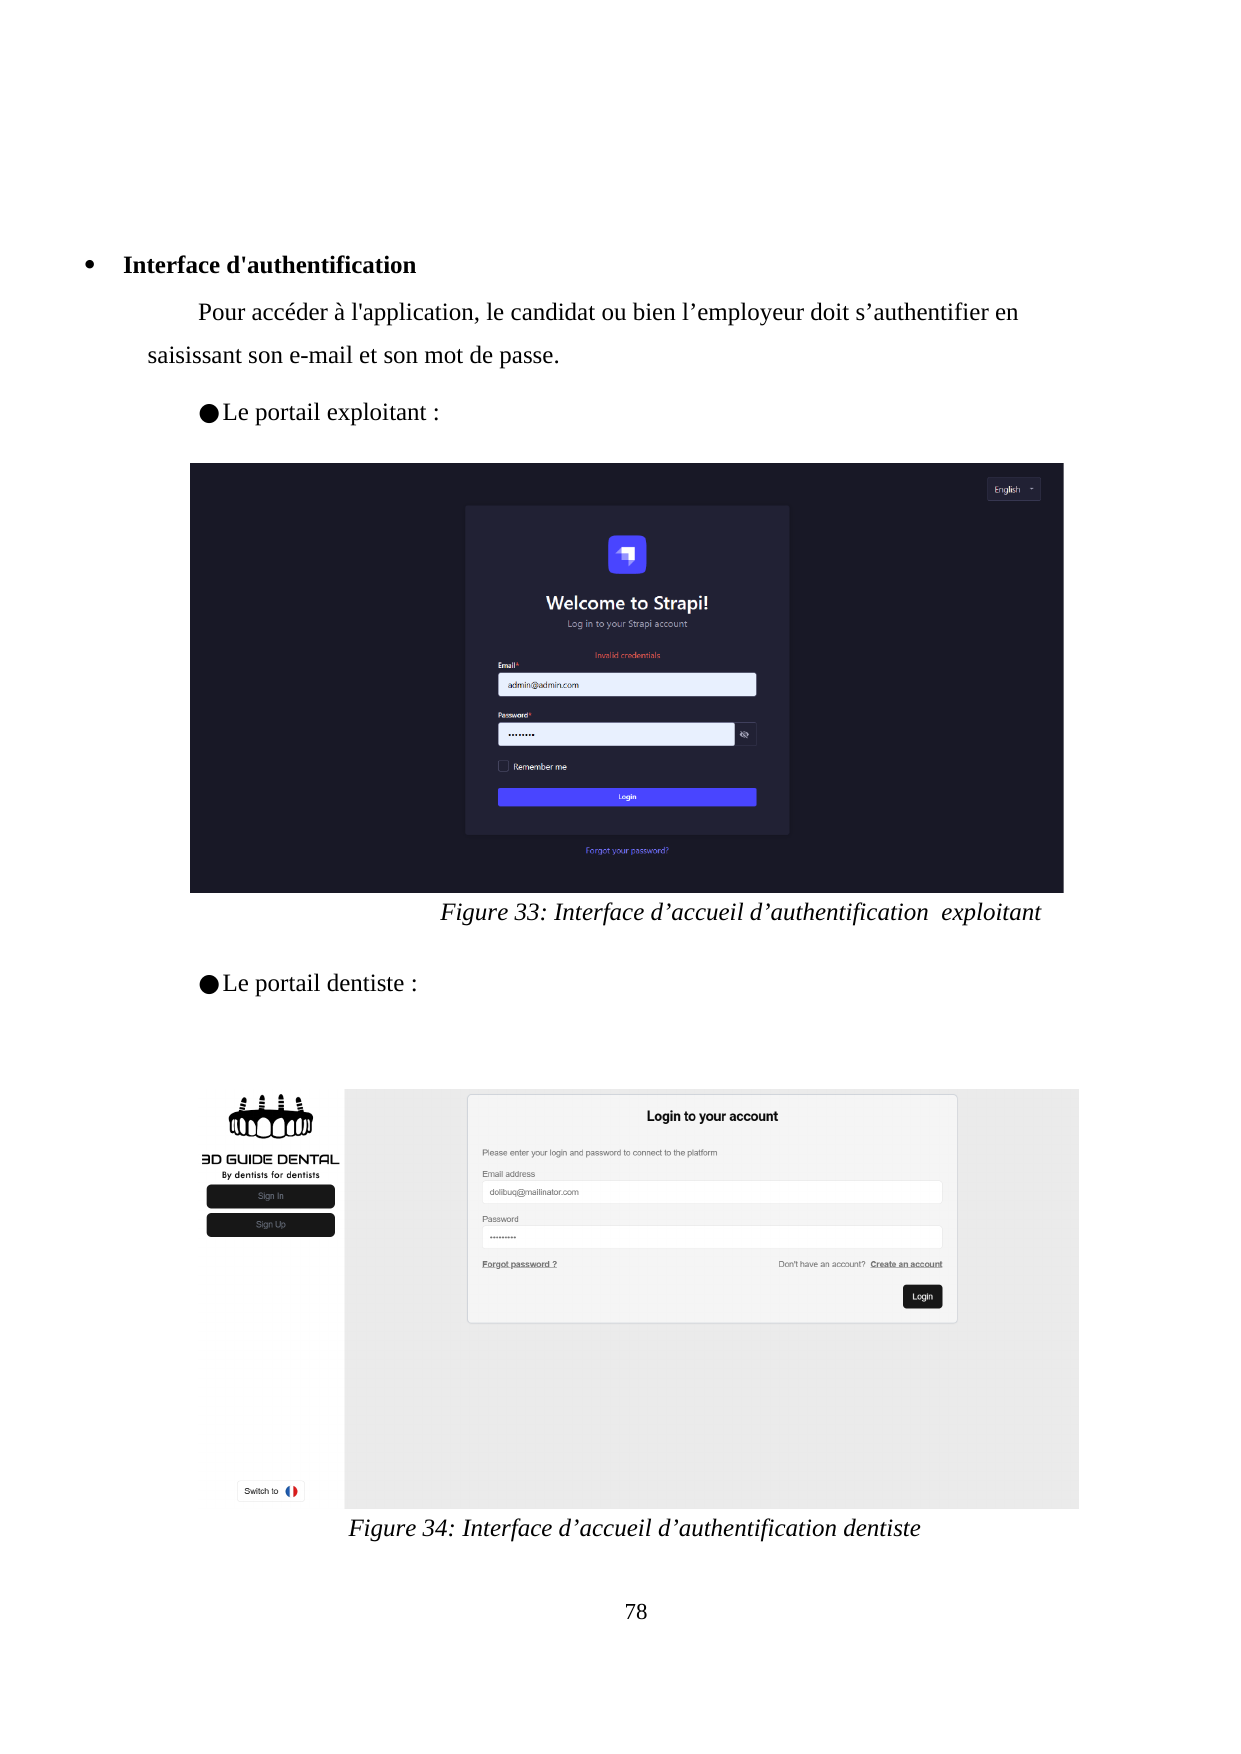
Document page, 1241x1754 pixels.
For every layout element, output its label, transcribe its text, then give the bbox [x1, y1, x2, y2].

list Le portail exploitant : [198, 383, 1108, 435]
subtitle Figure 33: Interface d’accueil d’authentification exploitant [48, 897, 1223, 926]
picture [190, 463, 1064, 893]
list Le portail dentiste : [198, 955, 1108, 1006]
subtitle Interface d'authentification [85, 250, 1108, 279]
picture [197, 1089, 1079, 1509]
subtitle Figure 34: Interface d’accueil d’authentification dentiste [48, 1513, 1223, 1542]
text Pour accéder à l'application, le candidat ou bien l’employeur doit s’authentifier en saisissant son e-mail et son mot de passe. [147, 297, 1108, 369]
